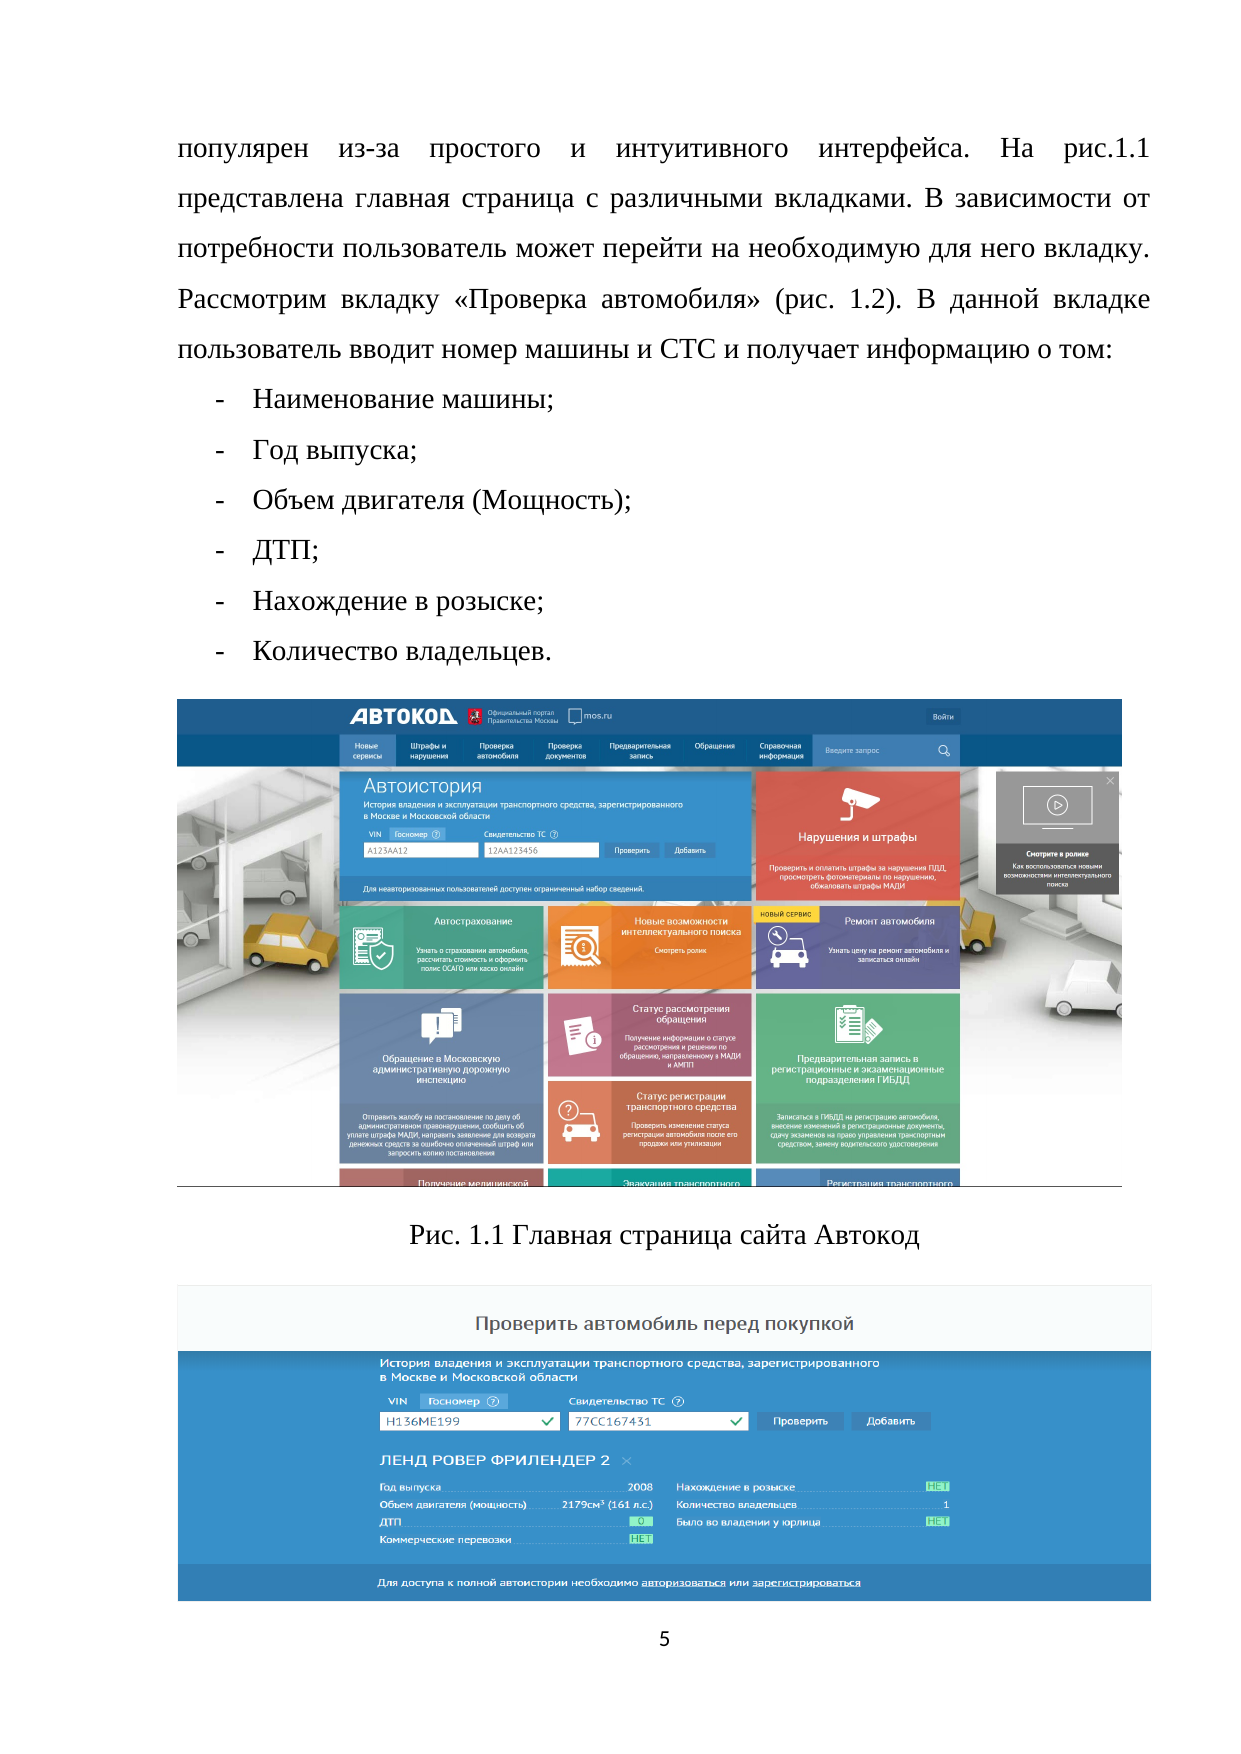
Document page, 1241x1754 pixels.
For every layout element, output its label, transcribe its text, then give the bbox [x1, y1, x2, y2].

list Количество владельцев. [215, 633, 1152, 667]
list Нахождение в розыске; [215, 583, 1152, 616]
list ДТП; [215, 532, 1152, 566]
text Рис. 1.1 Главная страница сайта Автокод [177, 1217, 1152, 1251]
list Наименование машины; [215, 381, 1152, 415]
picture [177, 699, 1122, 1187]
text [177, 130, 1152, 365]
list Объем двигателя (Мощность); [215, 482, 1152, 516]
list Год выпуска; [215, 432, 1152, 465]
picture [177, 1284, 1152, 1602]
